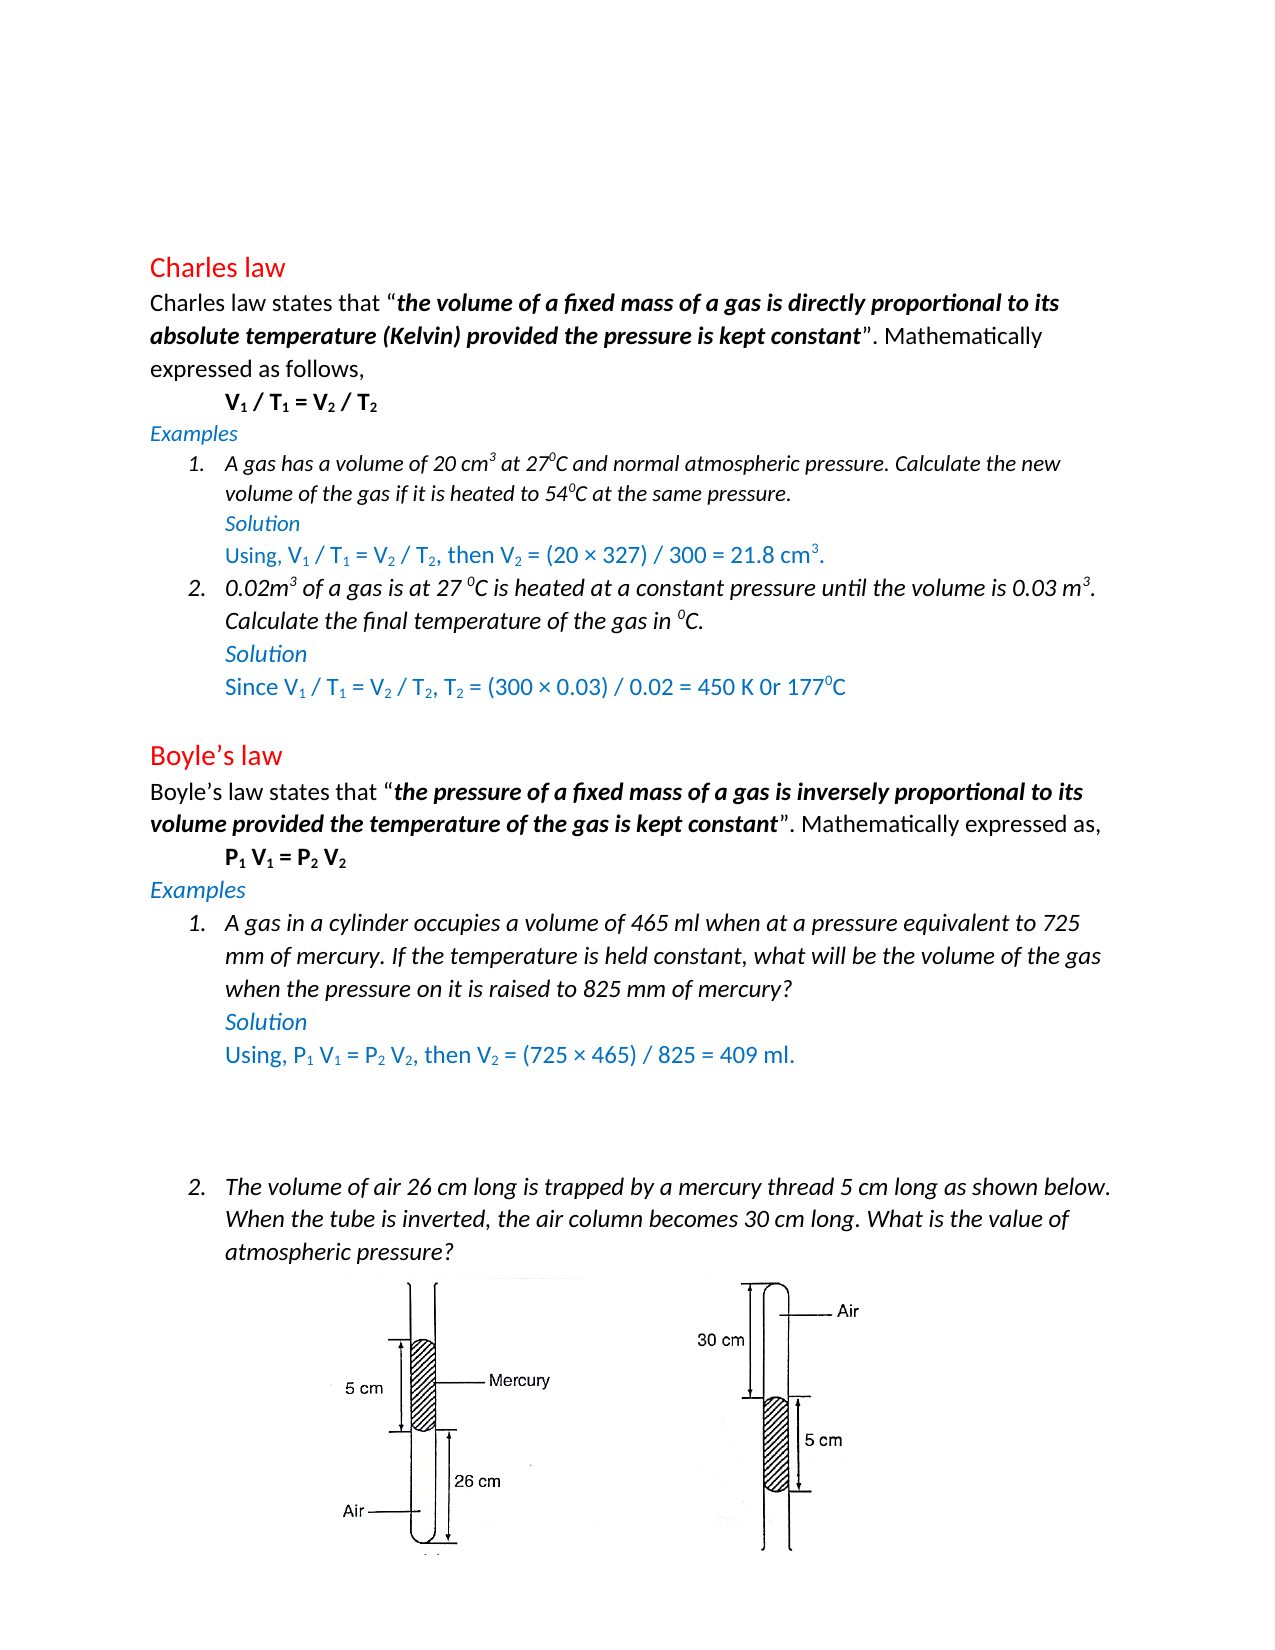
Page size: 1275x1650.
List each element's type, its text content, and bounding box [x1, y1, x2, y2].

text Since V1 / T1 = V2 / T2, T2 = (300 × 0.03) / 0.02 = 450 K 0r 1770C [225, 671, 1125, 702]
text P1 V1 = P2 V2 [150, 841, 1125, 872]
list A gas has a volume of 20 cm3 at 270C and normal atmospheric pressure. Calculate the new volume of the gas if it is heated to 540C at the same pressure. [187, 449, 1125, 507]
list A gas in a cylinder occupies a volume of 465 ml when at a pressure equivalent to 725 mm of mercury. If the temperature is held constant, what will be the volume of the gas when the pressure on it is raised to 825 mm of mercury? [187, 907, 1125, 1004]
picture [326, 1278, 889, 1555]
text Charles law [150, 249, 1125, 284]
list The volume of air 26 cm long is trapped by a mercury thread 5 cm long as shown below. When the tube is inverted, the air column becomes 30 cm long. What is the value of atmospheric pressure? [187, 1171, 1125, 1267]
list 0.02m3 of a gas is at 27 0C is heated at a constant pressure until the volume is 0.03 m3. Calculate the final temperature of the gas in 0C. [187, 573, 1125, 636]
text Examples [150, 419, 1125, 447]
text Solution [225, 1006, 1125, 1037]
text V1 / T1 = V2 / T2 [150, 386, 1125, 416]
text Using, V1 / T1 = V2 / T2, then V2 = (20 × 327) / 300 = 21.8 cm3. [150, 540, 1125, 570]
text Solution [225, 509, 1125, 537]
text Examples [150, 874, 1125, 905]
text Boyle’s law [150, 737, 1125, 773]
text Solution [225, 638, 1125, 669]
text Charles law states that “the volume of a fixed mass of a gas is directly proportional to its absolute temperature (Kelvin) provided the pressure is kept constant”. Mathematically expressed as follows, [150, 287, 1125, 383]
text Using, P1 V1 = P2 V2, then V2 = (725 × 465) / 825 = 409 ml. [225, 1039, 1125, 1069]
text Boyle’s law states that “the pressure of a fixed mass of a gas is inversely proportional to its volume provided the temperature of the gas is kept constant”. Mathematically expressed as, [150, 776, 1125, 839]
